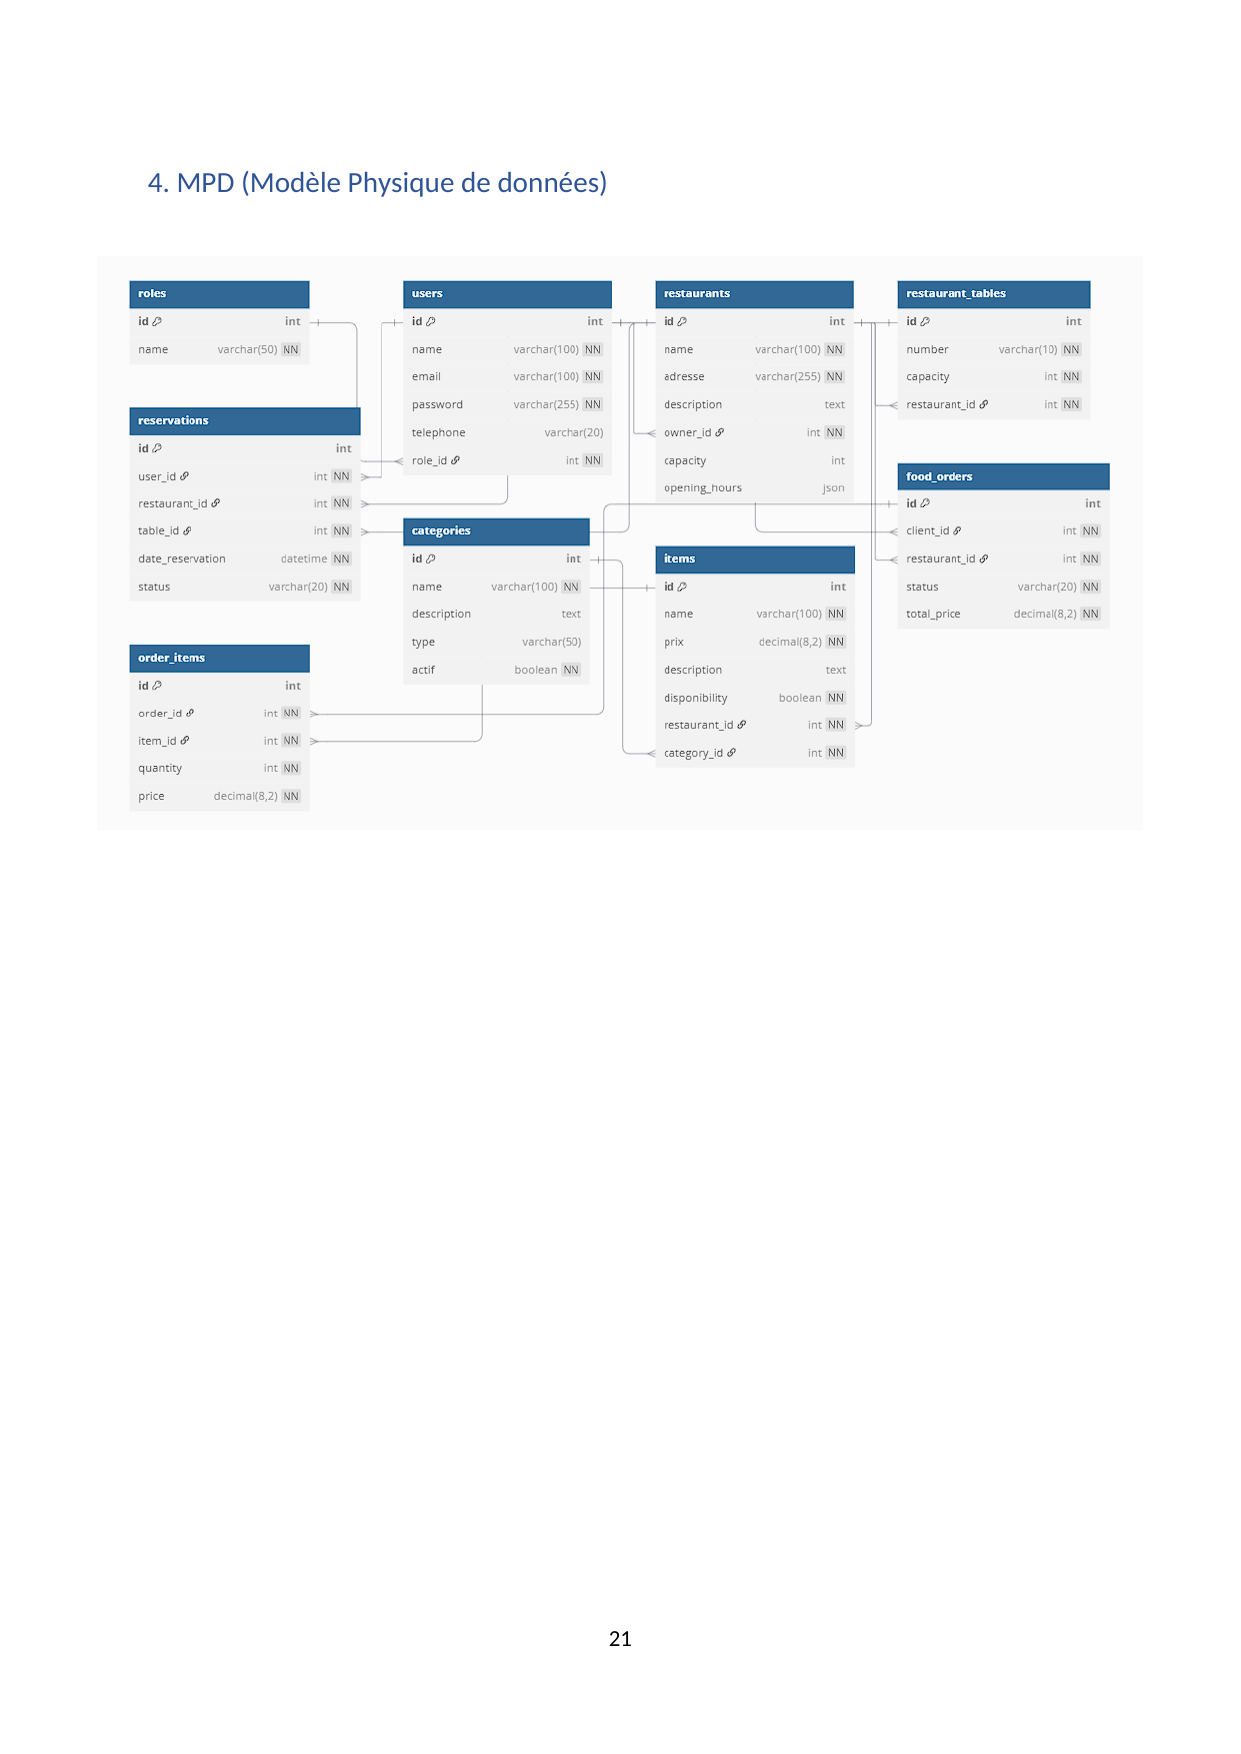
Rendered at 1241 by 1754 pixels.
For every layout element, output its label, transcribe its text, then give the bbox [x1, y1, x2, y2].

picture [95, 256, 1143, 828]
subtitle 4. MPD (Modèle Physique de données) [148, 164, 1093, 200]
